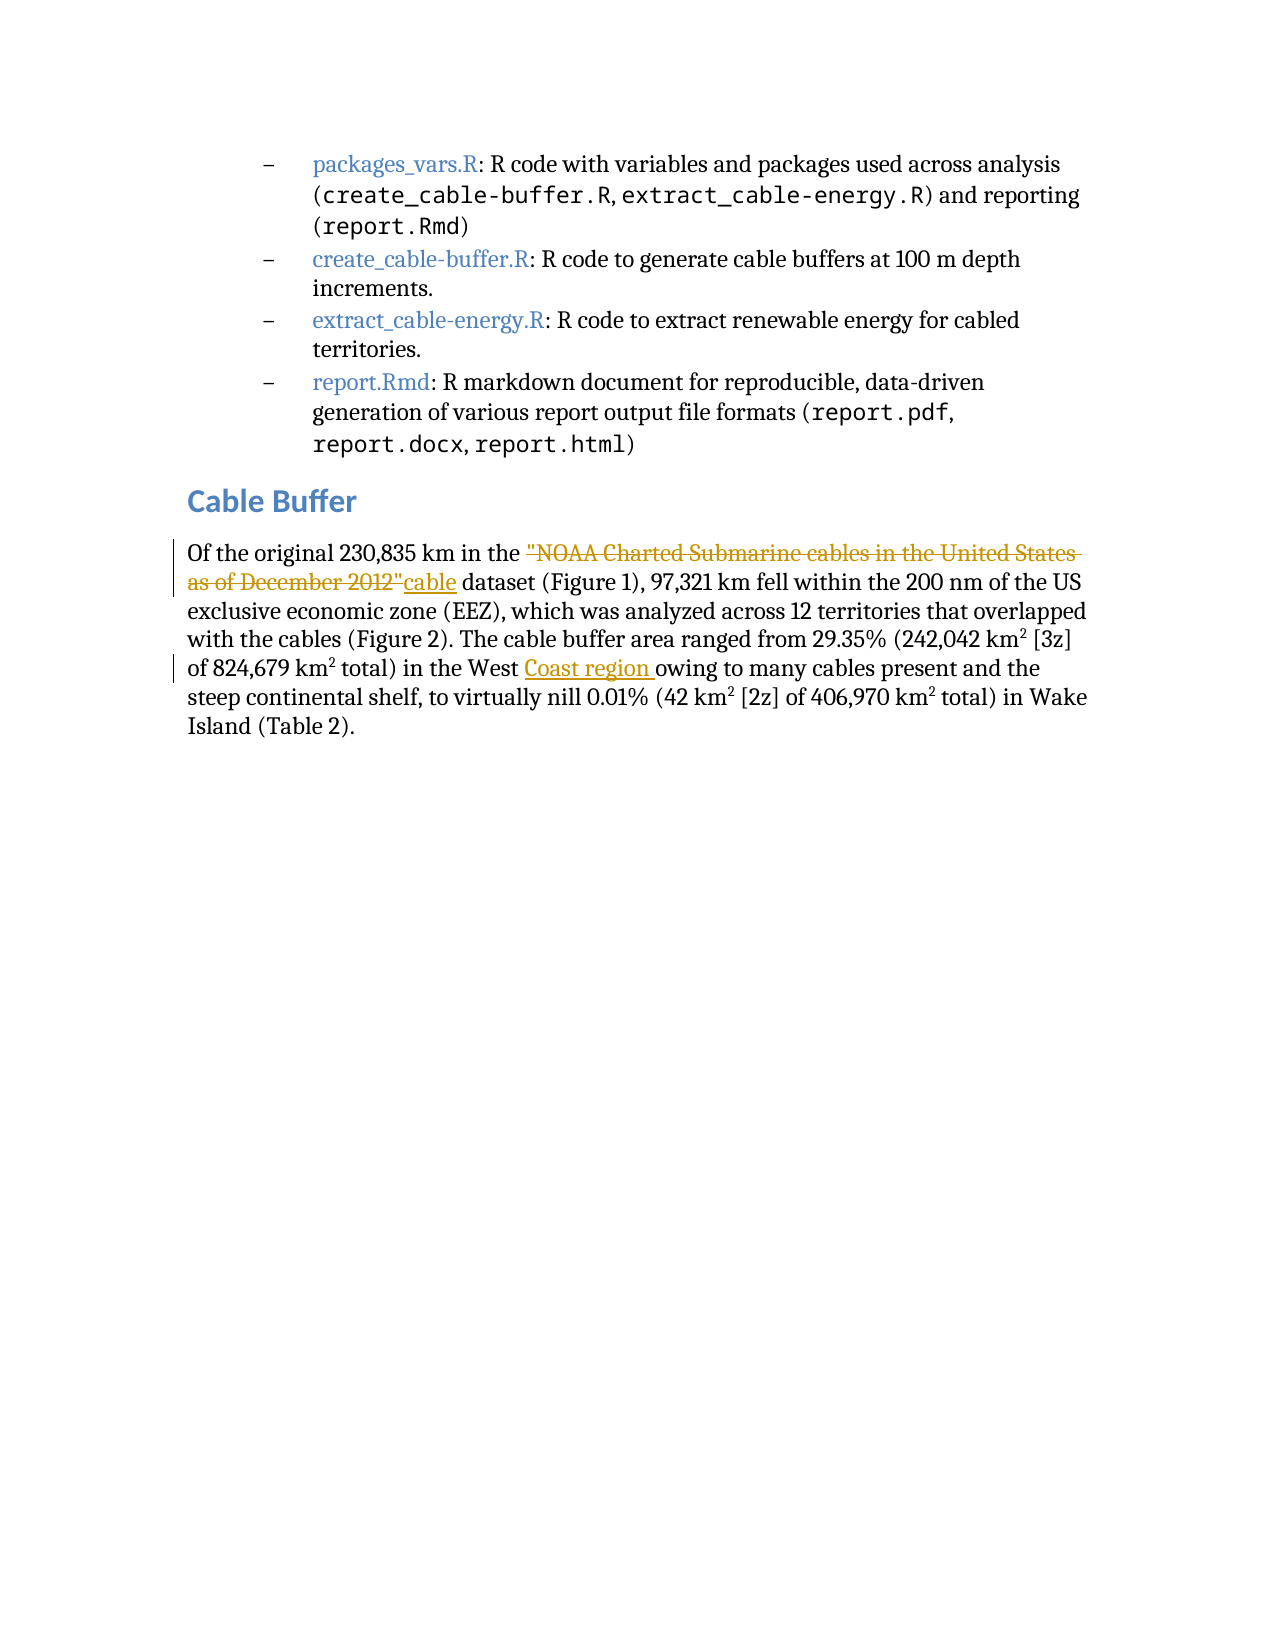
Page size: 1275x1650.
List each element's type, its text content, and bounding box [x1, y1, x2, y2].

text Of the original 230,835 km in the dataset (Figure 1), 97,321 km fell within the 200 nm of the US exclusive economic zone (EEZ), which was analyzed across 12 territories that overlapped with the cables (Figure 2). The cable buffer area ranged from 29.35% (242,042 km2 [3z] of 824,679 km2 total) in the West owing to many cables present and the steep continental shelf, to virtually nill 0.01% (42 km2 [2z] of 406,970 km2 total) in Wake Island (Table 2). [187, 539, 1087, 740]
list create_cable-buffer.R: R code to generate cable buffers at 100 m depth increments. [262, 245, 1087, 302]
subtitle Cable Buffer [187, 479, 1087, 520]
list packages_vars.R: R code with variables and packages used across analysis (create_cable-buffer.R, extract_cable-energy.R) and reporting (report.Rmd) [262, 150, 1087, 241]
list report.Rmd: R markdown document for reproducible, data-driven generation of various report output file formats (report.pdf, report.docx, report.html) [262, 367, 1087, 459]
list extract_cable-energy.R: R code to extract renewable energy for cabled territories. [262, 306, 1087, 364]
